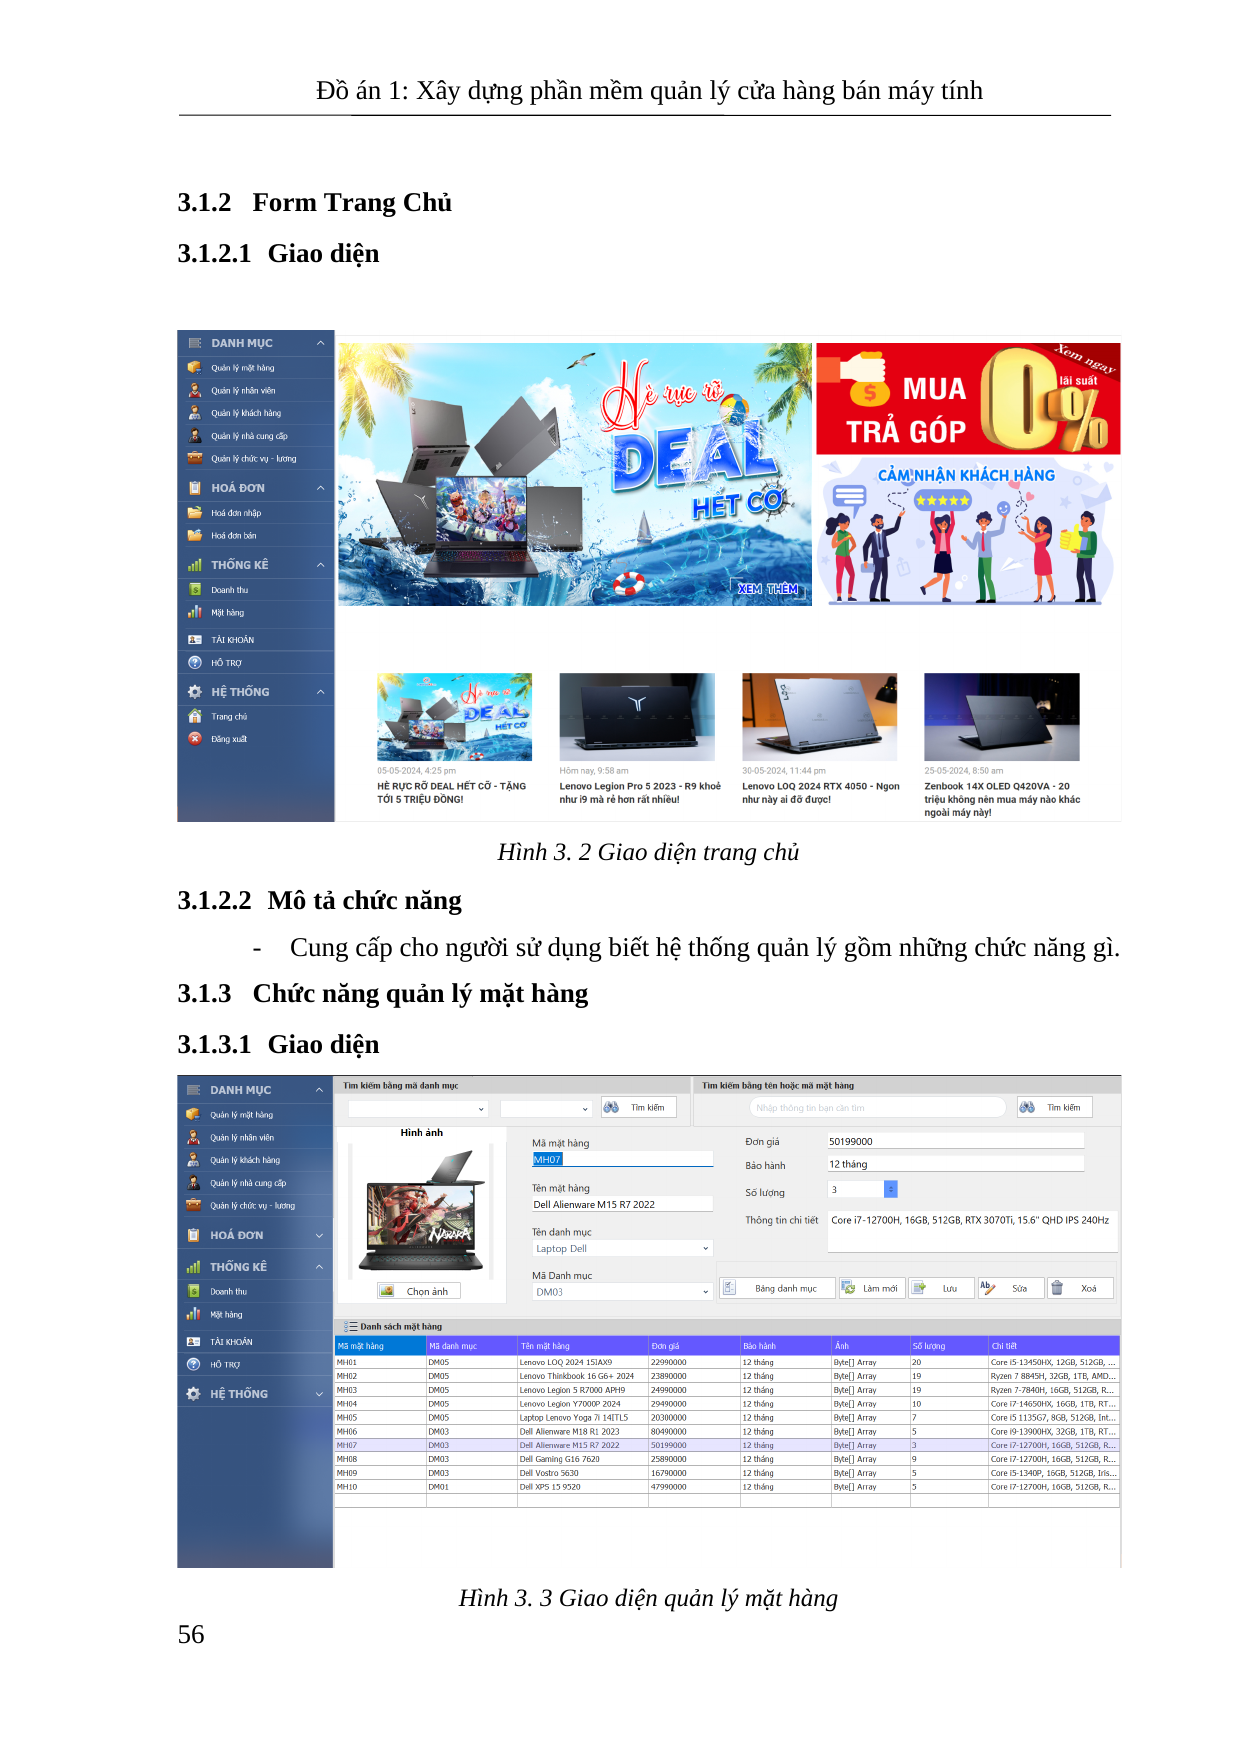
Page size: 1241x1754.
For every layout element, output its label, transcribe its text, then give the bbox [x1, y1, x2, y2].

subtitle Mô tả chức năng [177, 884, 1122, 915]
picture [177, 330, 1122, 822]
list Cung cấp cho người sử dụng biết hệ thống quản lý gồm những chức năng gì. [252, 931, 1122, 962]
subtitle Chức năng quản lý mặt hàng [177, 977, 1122, 1008]
picture [177, 1075, 1122, 1568]
subtitle Giao diện [177, 1028, 1122, 1059]
subtitle Form Trang Chủ [177, 186, 1122, 217]
subtitle Giao diện [177, 237, 1122, 268]
